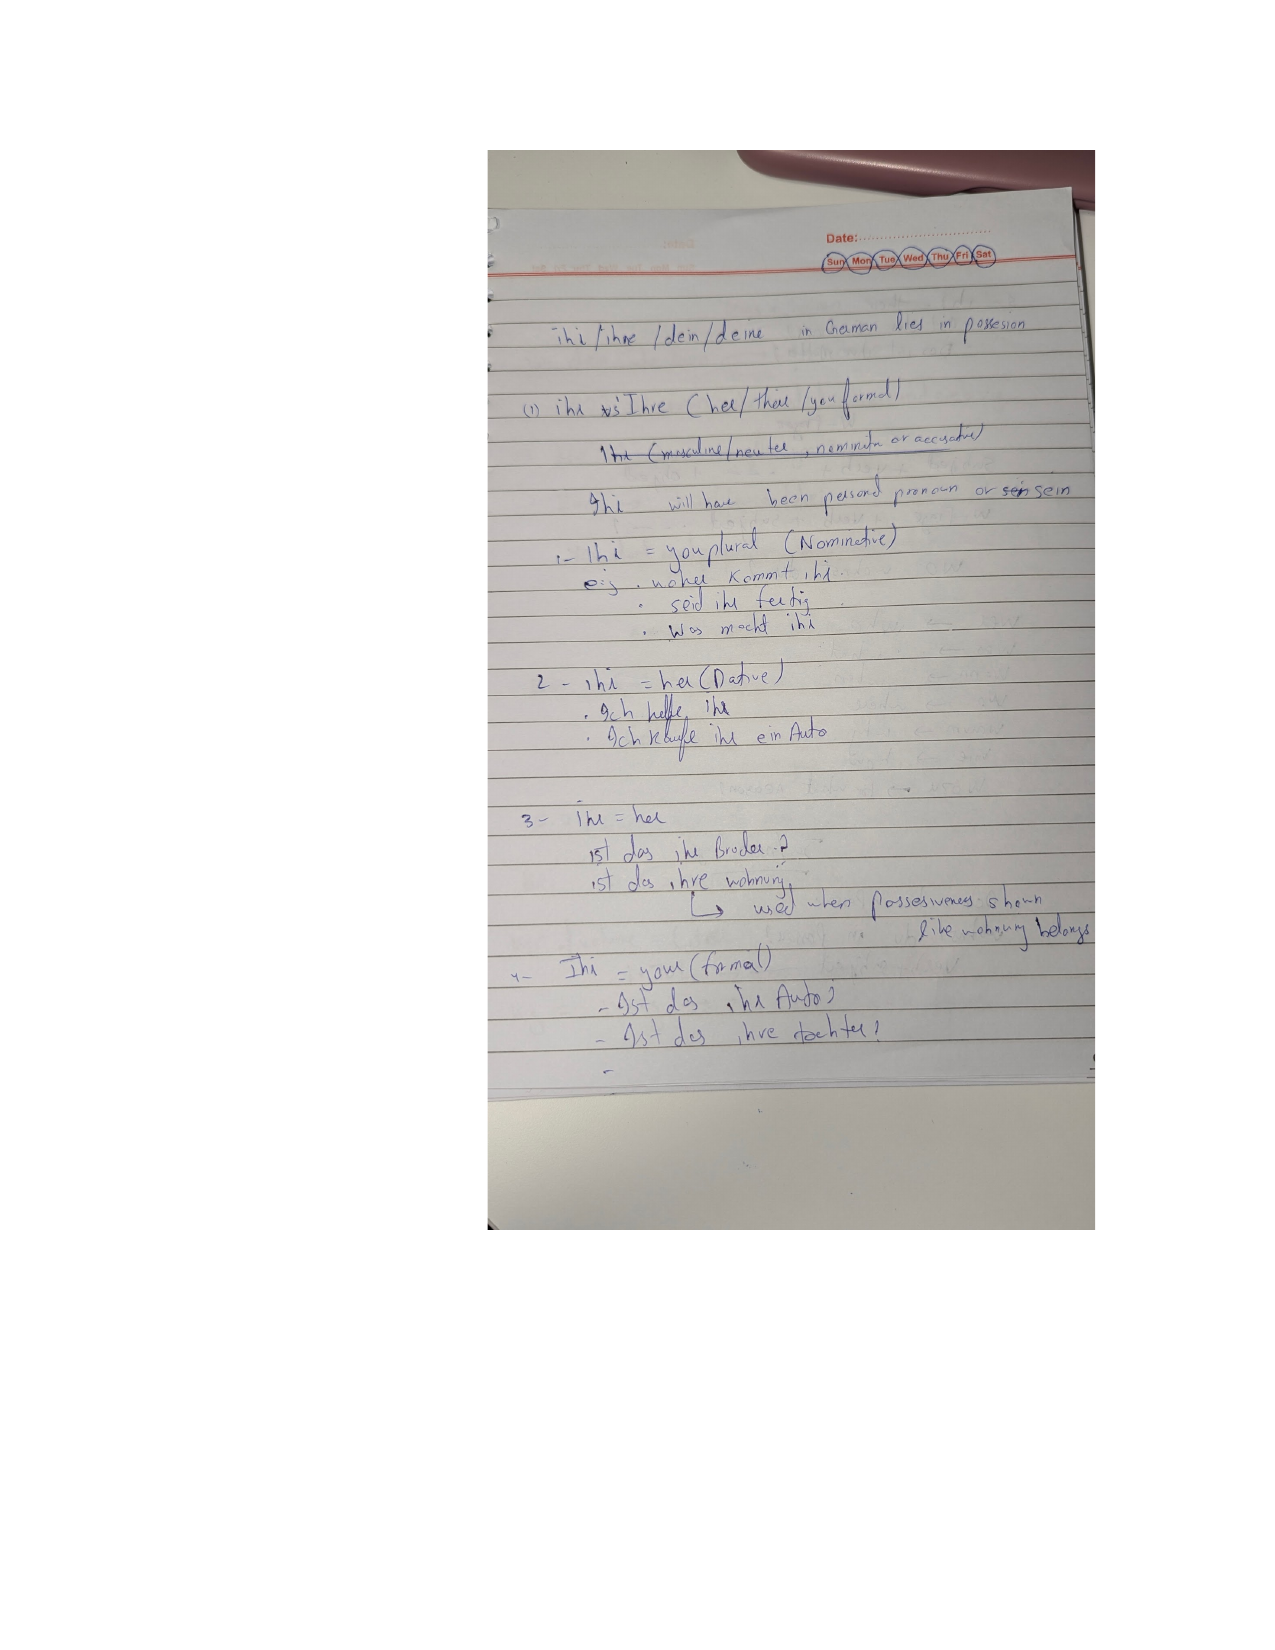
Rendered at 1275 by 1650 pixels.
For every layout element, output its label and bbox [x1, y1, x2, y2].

picture [487, 150, 1096, 1230]
